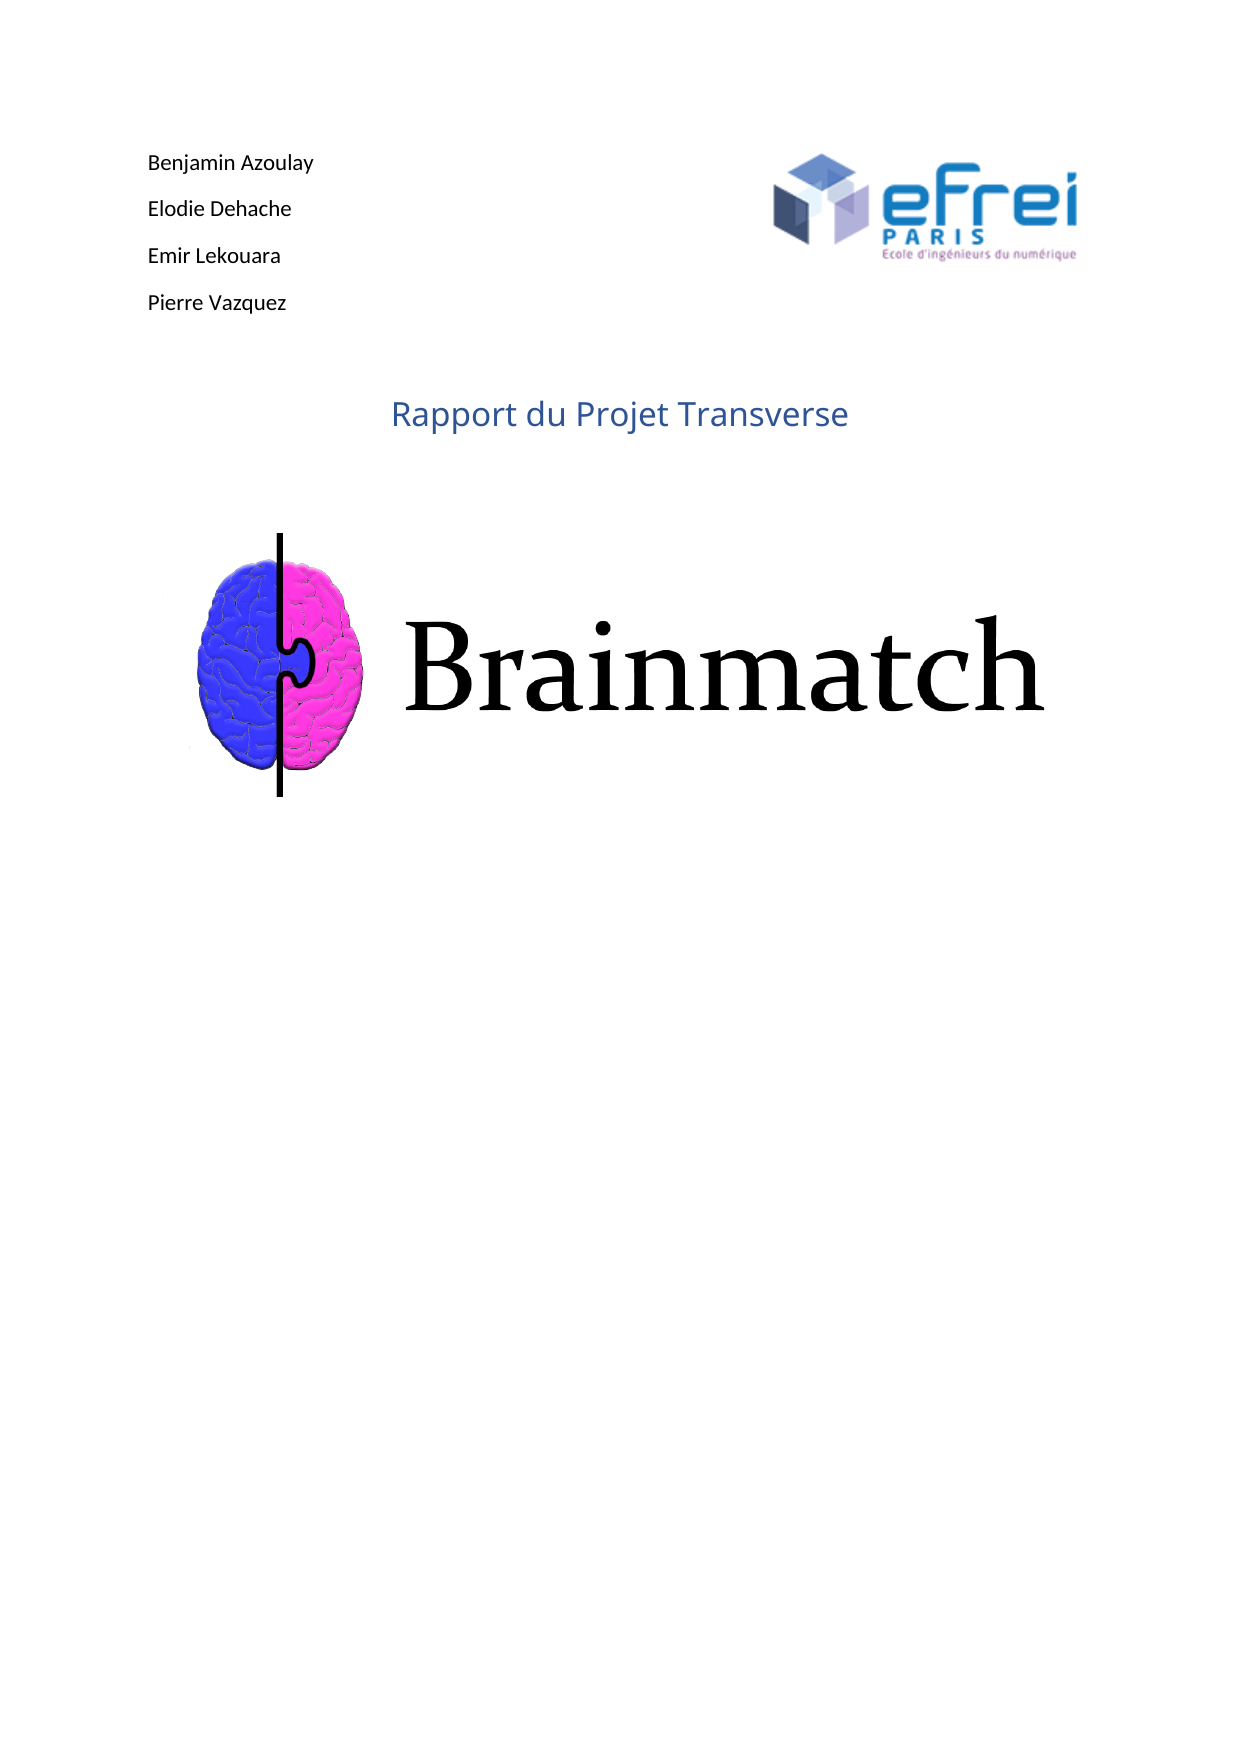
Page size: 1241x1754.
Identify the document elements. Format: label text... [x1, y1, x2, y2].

text Elodie Dehache [148, 194, 764, 222]
text Benjamin Azoulay [148, 148, 764, 176]
text Emir Lekouara [148, 241, 1093, 269]
text Pierre Vazquez [148, 288, 1093, 316]
picture [764, 147, 1093, 267]
picture [147, 533, 1092, 797]
subtitle Rapport du Projet Transverse [148, 390, 1093, 436]
